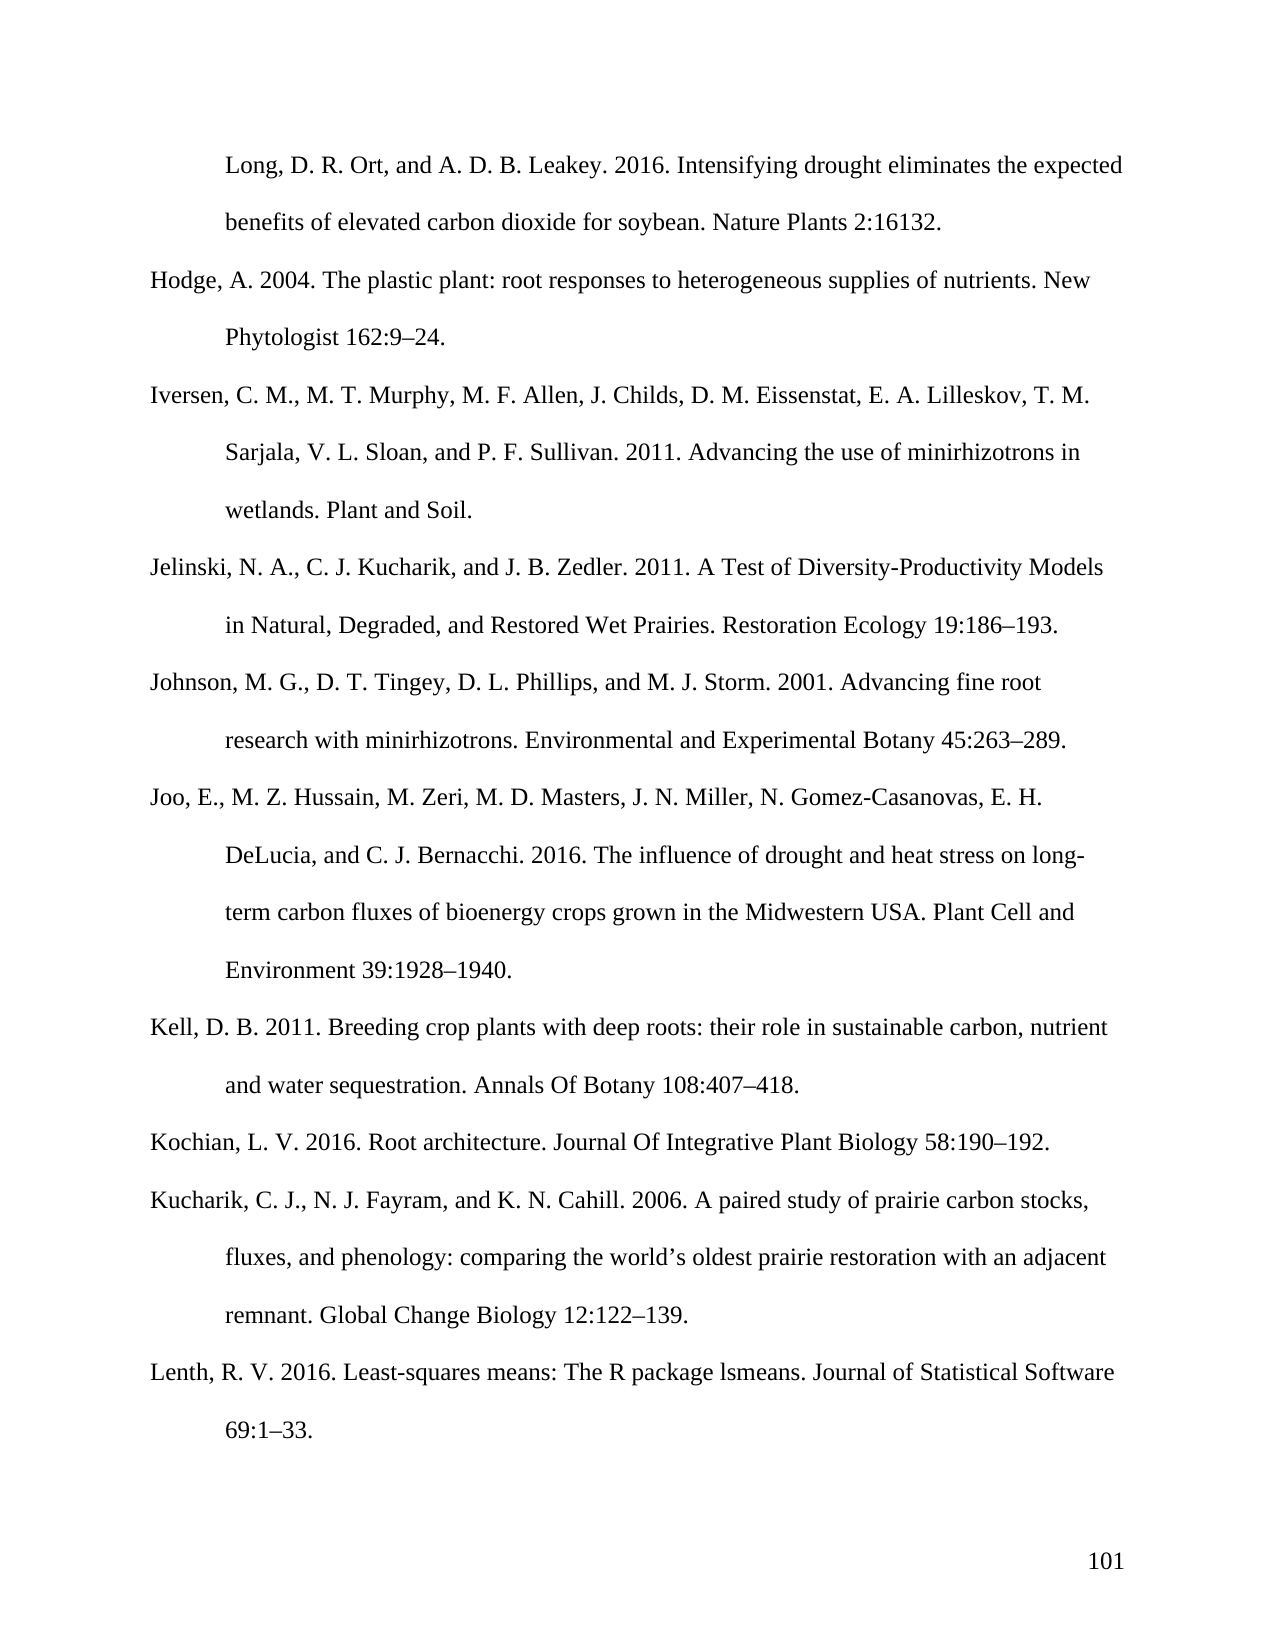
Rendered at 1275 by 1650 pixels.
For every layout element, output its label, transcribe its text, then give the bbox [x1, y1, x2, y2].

text Hodge, A. 2004. The plastic plant: root responses to heterogeneous supplies of nutrients. New Phytologist 162:9–24. [150, 265, 1125, 351]
text Iversen, C. M., M. T. Murphy, M. F. Allen, J. Childs, D. M. Eissenstat, E. A. Lilleskov, T. M. Sarjala, V. L. Sloan, and P. F. Sullivan. 2011. Advancing the use of minirhizotrons in wetlands. Plant and Soil. [150, 380, 1125, 524]
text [150, 150, 1125, 236]
text Joo, E., M. Z. Hussain, M. Zeri, M. D. Masters, J. N. Miller, N. Gomez-Casanovas, E. H. DeLucia, and C. J. Bernacchi. 2016. The influence of drought and heat stress on long-term carbon fluxes of bioenergy crops grown in the Midwestern USA. Plant Cell and Environment 39:1928–1940. [150, 782, 1125, 984]
text Lenth, R. V. 2016. Least-squares means: The R package lsmeans. Journal of Statistical Software 69:1–33. [150, 1357, 1125, 1444]
text Jelinski, N. A., C. J. Kucharik, and J. B. Zedler. 2011. A Test of Diversity-Productivity Models in Natural, Degraded, and Restored Wet Prairies. Restoration Ecology 19:186–193. [150, 552, 1125, 639]
text Johnson, M. G., D. T. Tingey, D. L. Phillips, and M. J. Storm. 2001. Advancing fine root research with minirhizotrons. Environmental and Experimental Botany 45:263–289. [150, 667, 1125, 754]
text Kochian, L. V. 2016. Root architecture. Journal Of Integrative Plant Biology 58:190–192. [150, 1127, 1125, 1156]
text Kucharik, C. J., N. J. Fayram, and K. N. Cahill. 2006. A paired study of prairie carbon stocks, fluxes, and phenology: comparing the world’s oldest prairie restoration with an adjacent remnant. Global Change Biology 12:122–139. [150, 1185, 1125, 1329]
text Kell, D. B. 2011. Breeding crop plants with deep roots: their role in sustainable carbon, nutrient and water sequestration. Annals Of Botany 108:407–418. [150, 1012, 1125, 1099]
